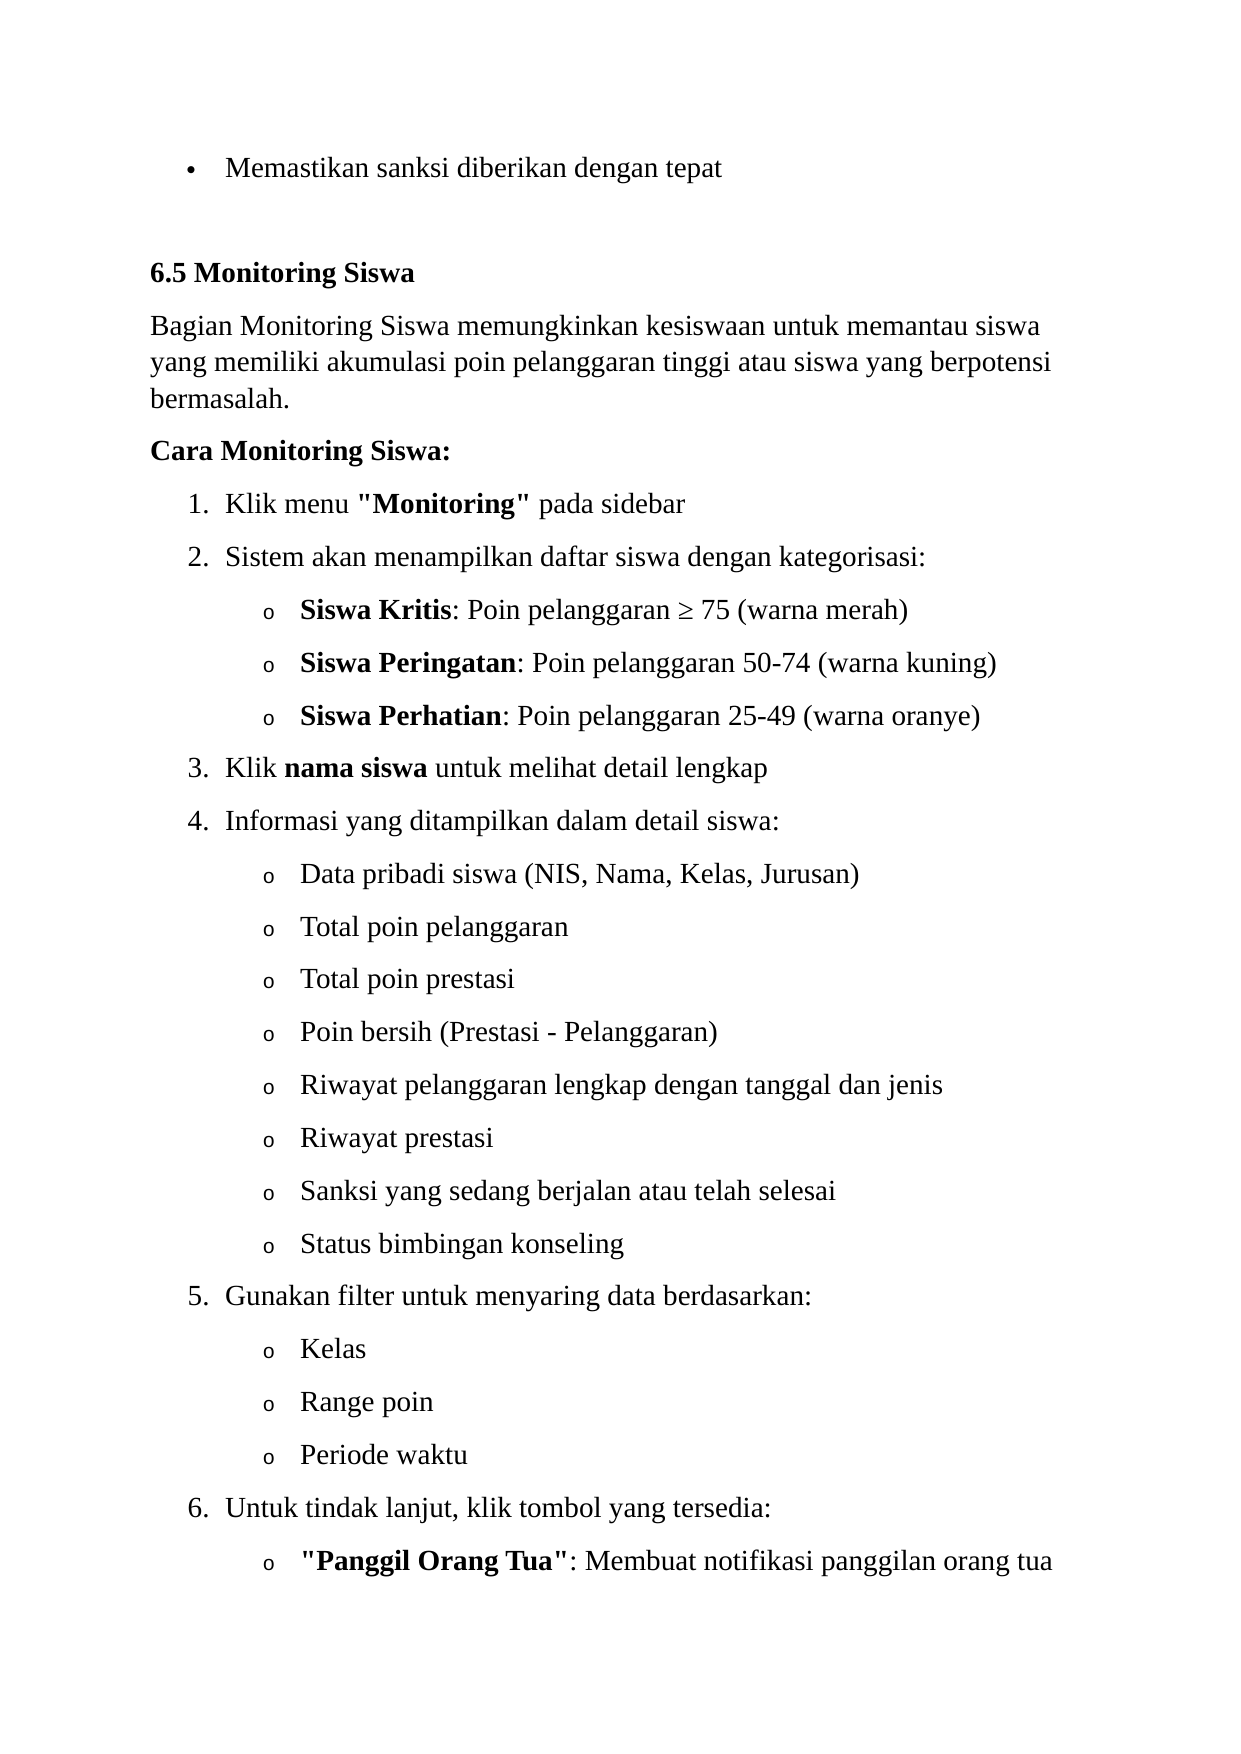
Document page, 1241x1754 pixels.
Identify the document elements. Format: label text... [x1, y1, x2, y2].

list Memastikan sanksi diberikan dengan tepat [187, 150, 1090, 183]
list Klik menu "Monitoring" pada sidebar [187, 486, 1090, 520]
list Sanksi yang sedang berjalan atau telah selesai [262, 1173, 1090, 1206]
list Riwayat pelanggaran lengkap dengan tanggal dan jenis [262, 1067, 1090, 1101]
list Total poin prestasi [262, 962, 1090, 995]
list Periode waktu [262, 1437, 1090, 1471]
list Siswa Perhatian: Poin pelanggaran 25-49 (warna oranye) [262, 698, 1090, 731]
list Riwayat prestasi [262, 1120, 1090, 1154]
list Poin bersih (Prestasi - Pelanggaran) [262, 1014, 1090, 1048]
text Bagian Monitoring Siswa memungkinkan kesiswaan untuk memantau siswa yang memiliki akumulasi poin pelanggaran tinggi atau siswa yang berpotensi bermasalah. [150, 308, 1090, 414]
text Cara Monitoring Siswa: [150, 433, 1090, 467]
list Siswa Kritis: Poin pelanggaran ≥ 75 (warna merah) [262, 592, 1090, 626]
list Kelas [262, 1331, 1090, 1365]
list Untuk tindak lanjut, klik tombol yang tersedia: [187, 1490, 1090, 1523]
list Gunakan filter untuk menyaring data berdasarkan: [187, 1278, 1090, 1312]
list Status bimbingan konseling [262, 1226, 1090, 1259]
list Sistem akan menampilkan daftar siswa dengan kategorisasi: [187, 539, 1090, 573]
list "Panggil Orang Tua": Membuat notifikasi panggilan orang tua [262, 1543, 1090, 1576]
list Range poin [262, 1384, 1090, 1418]
list Total poin pelanggaran [262, 909, 1090, 942]
list Data pribadi siswa (NIS, Nama, Kelas, Jurusan) [262, 856, 1090, 889]
list Siswa Peringatan: Poin pelanggaran 50-74 (warna kuning) [262, 645, 1090, 678]
list Klik nama siswa untuk melihat detail lengkap [187, 750, 1090, 784]
text 6.5 Monitoring Siswa [150, 256, 1090, 289]
list Informasi yang ditampilkan dalam detail siswa: [187, 803, 1090, 837]
